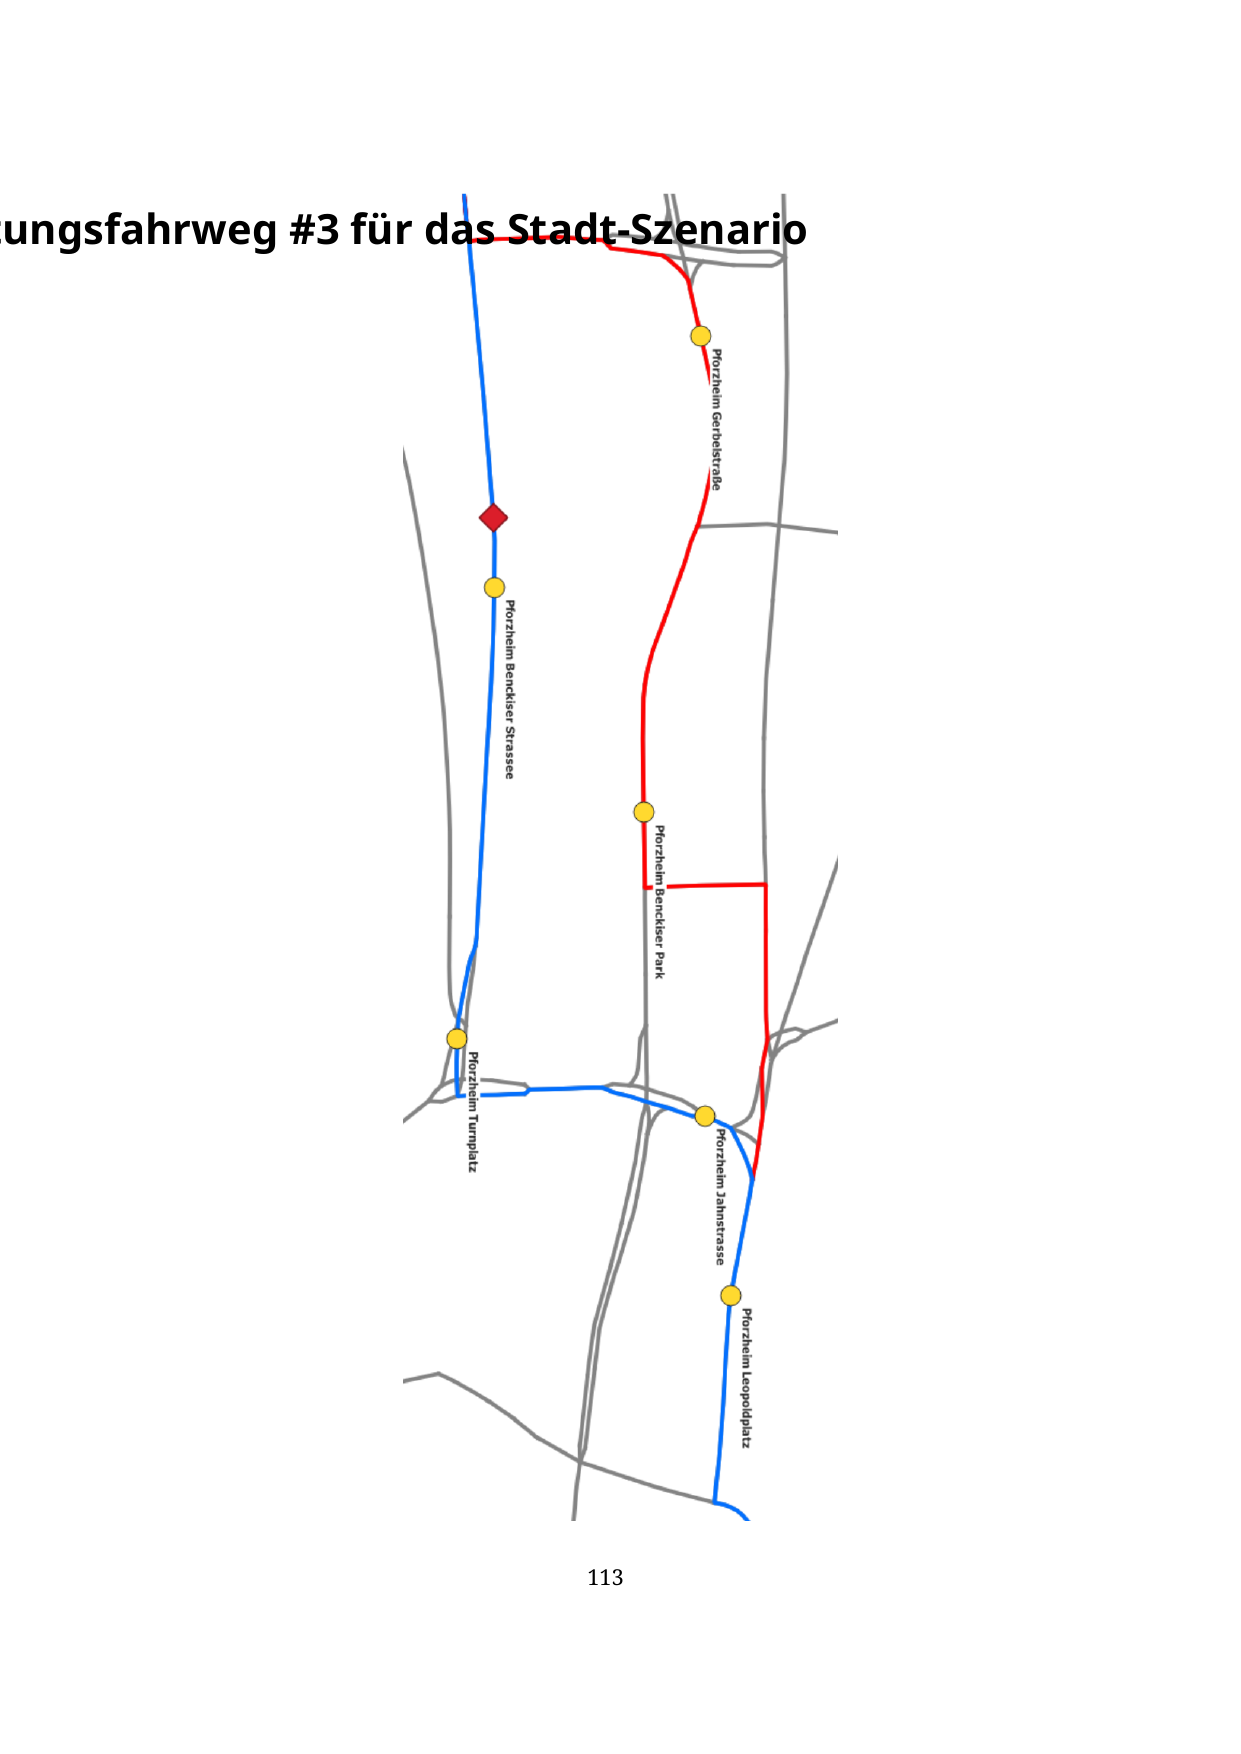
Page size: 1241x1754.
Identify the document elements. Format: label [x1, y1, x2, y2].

picture [403, 195, 838, 1520]
